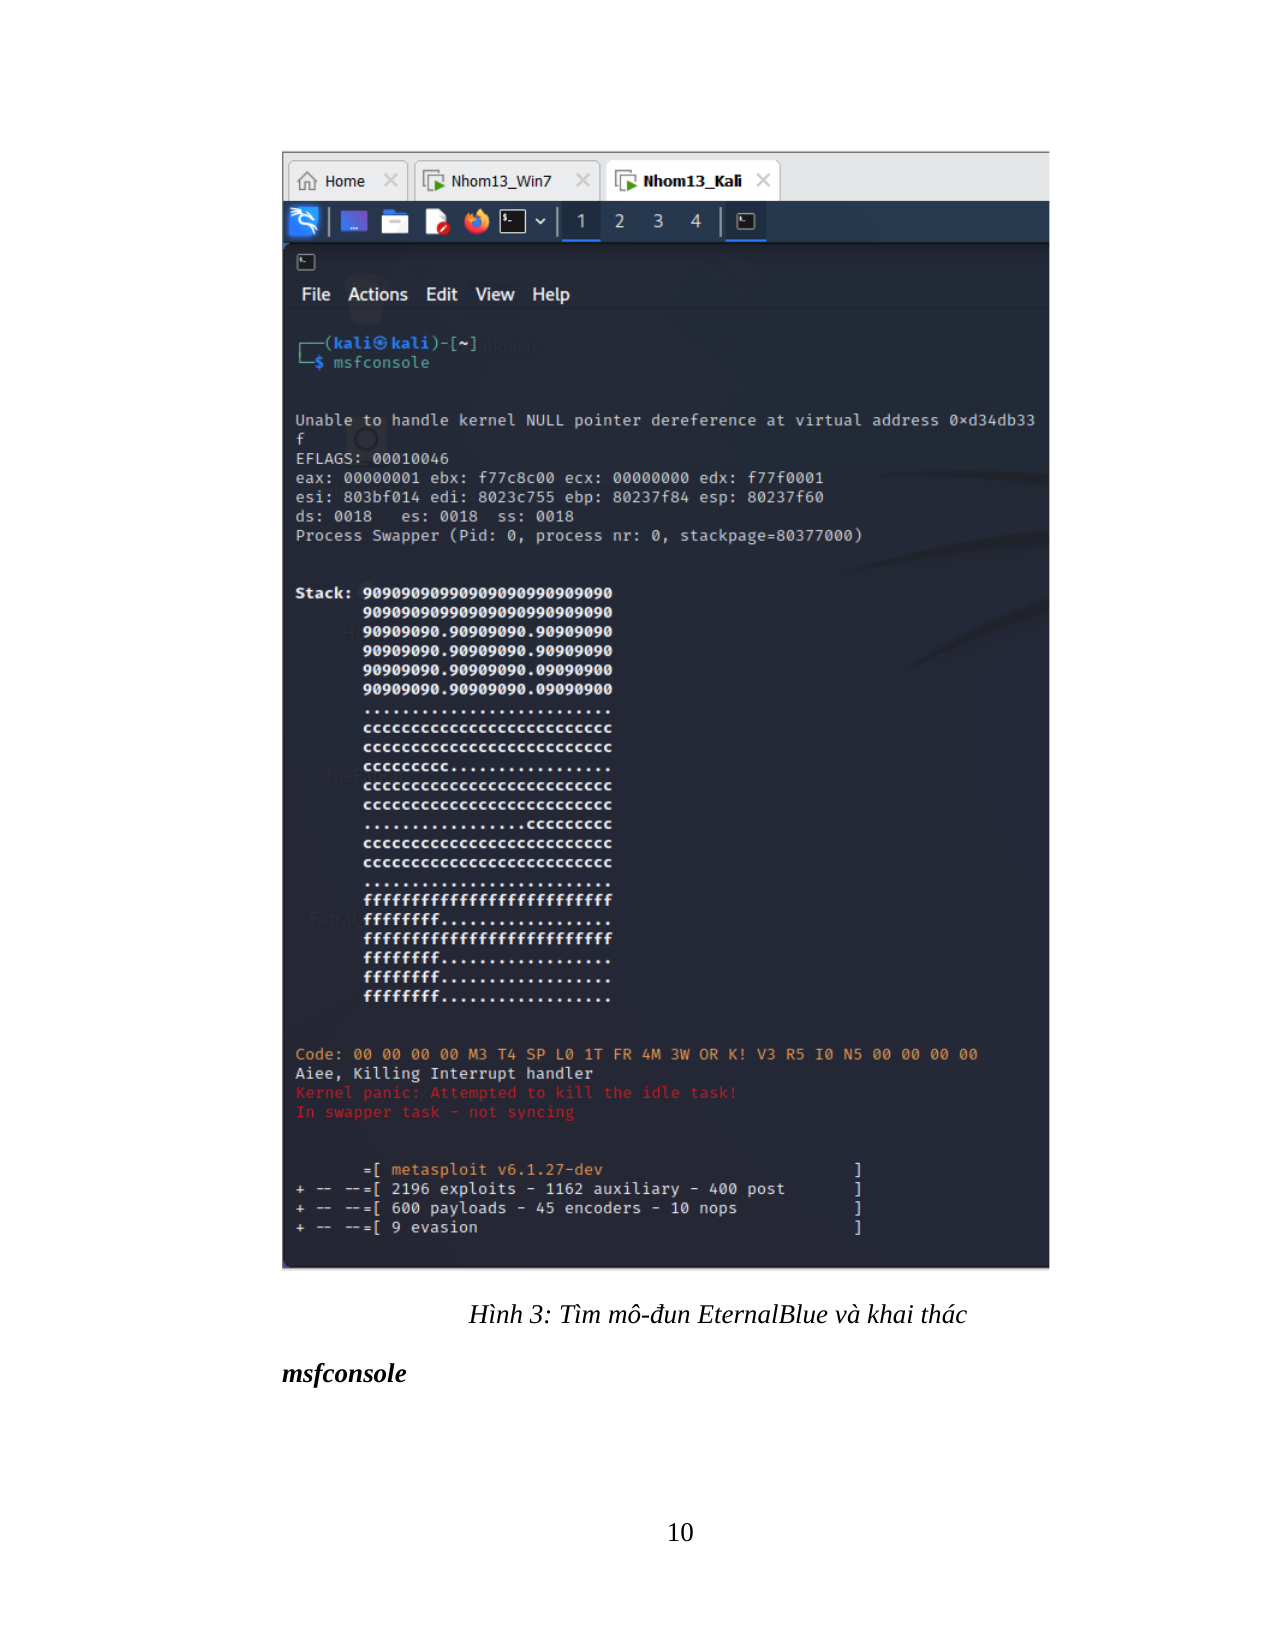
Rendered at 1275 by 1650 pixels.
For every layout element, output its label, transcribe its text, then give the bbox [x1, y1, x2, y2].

text Hình 3: Tìm mô-đun EternalBlue và khai thác [207, 1298, 1157, 1329]
text msfconsole [207, 1357, 1157, 1389]
picture [281, 147, 1050, 1271]
